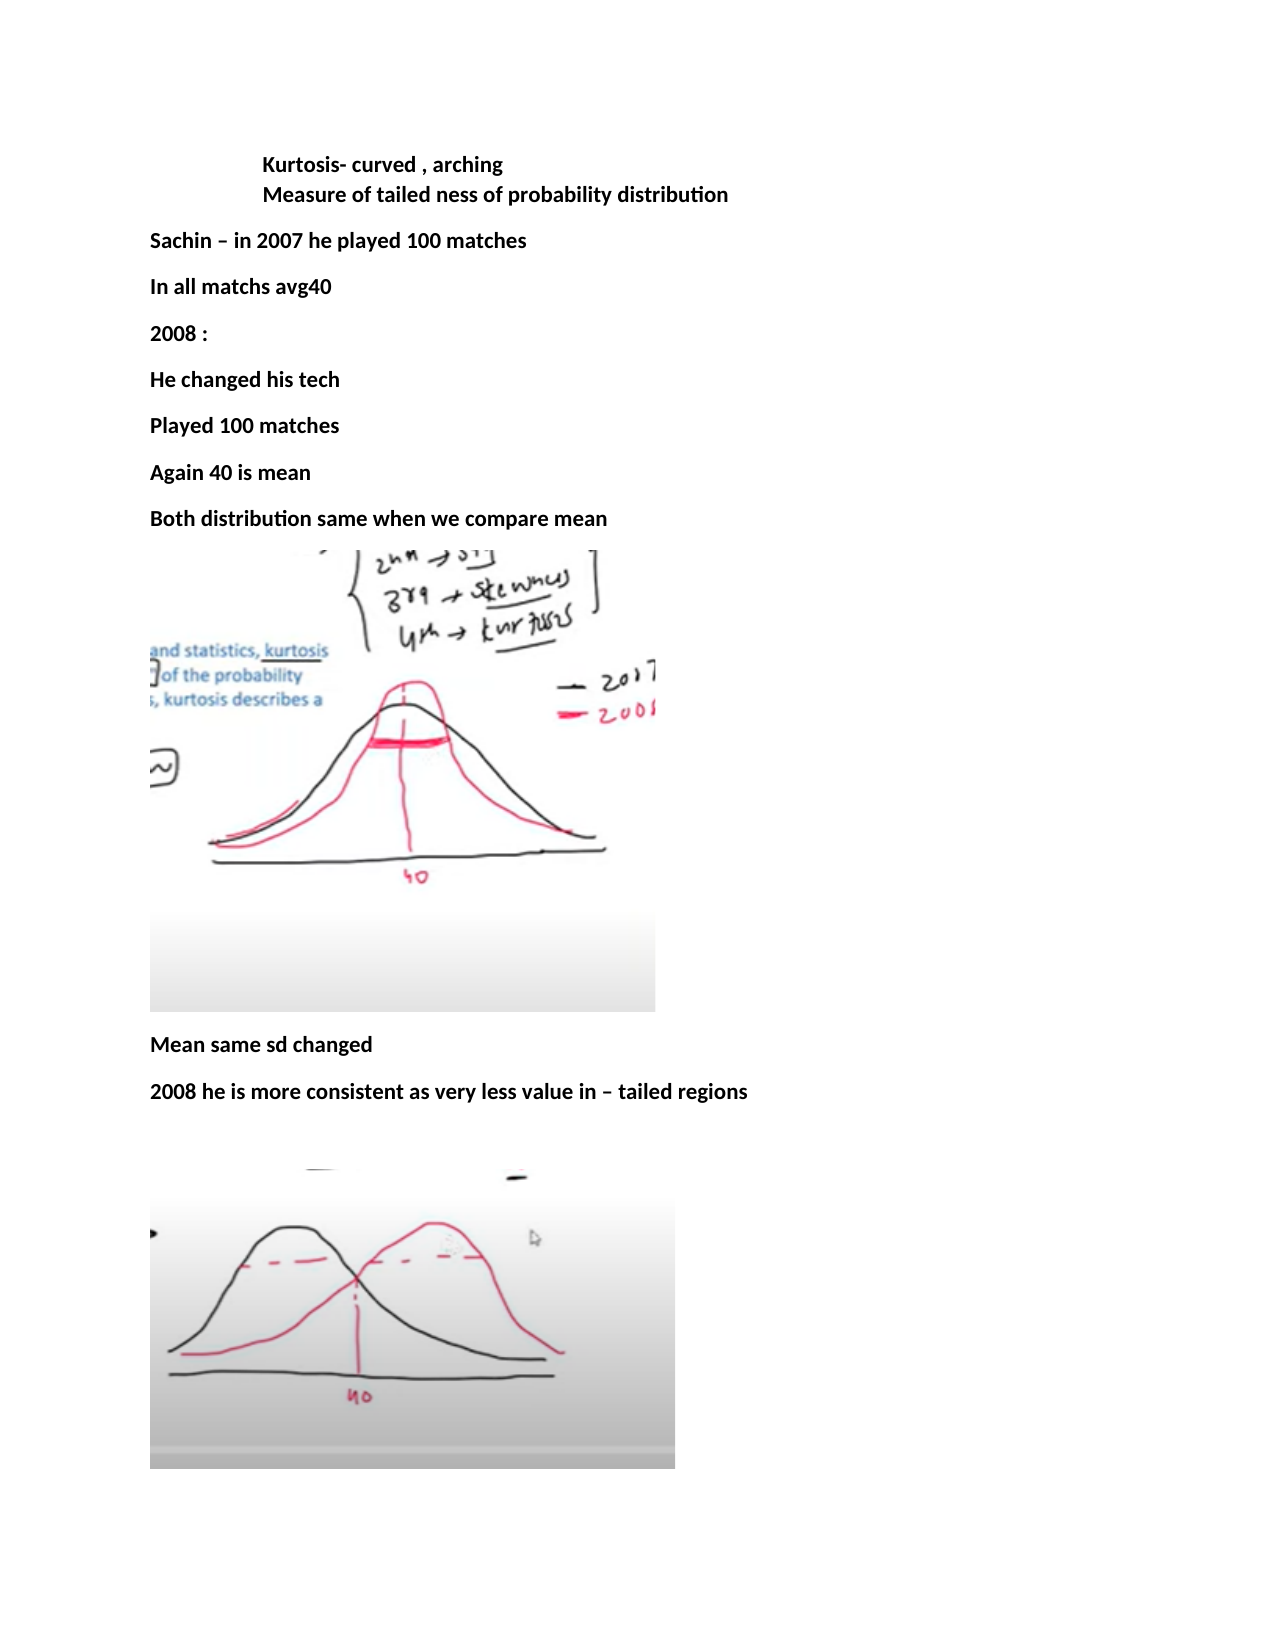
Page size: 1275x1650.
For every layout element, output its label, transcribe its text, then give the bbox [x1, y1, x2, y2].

text In all matchs avg40 [150, 272, 1125, 300]
text Both distribution same when we compare mean [150, 504, 1125, 532]
picture [150, 1169, 675, 1469]
text Again 40 is mean [150, 458, 1125, 486]
text He changed his tech [150, 365, 1125, 393]
text Mean same sd changed [150, 1030, 1125, 1058]
picture [150, 550, 656, 1012]
text 2008 he is more consistent as very less value in – tailed regions [150, 1077, 1125, 1105]
text Played 100 matches [150, 411, 1125, 439]
text Sachin – in 2007 he played 100 matches [150, 226, 1125, 254]
list Kurtosis- curved , arching [262, 150, 1125, 178]
list Measure of tailed ness of probability distribution [262, 180, 1125, 208]
text 2008 : [150, 319, 1125, 347]
